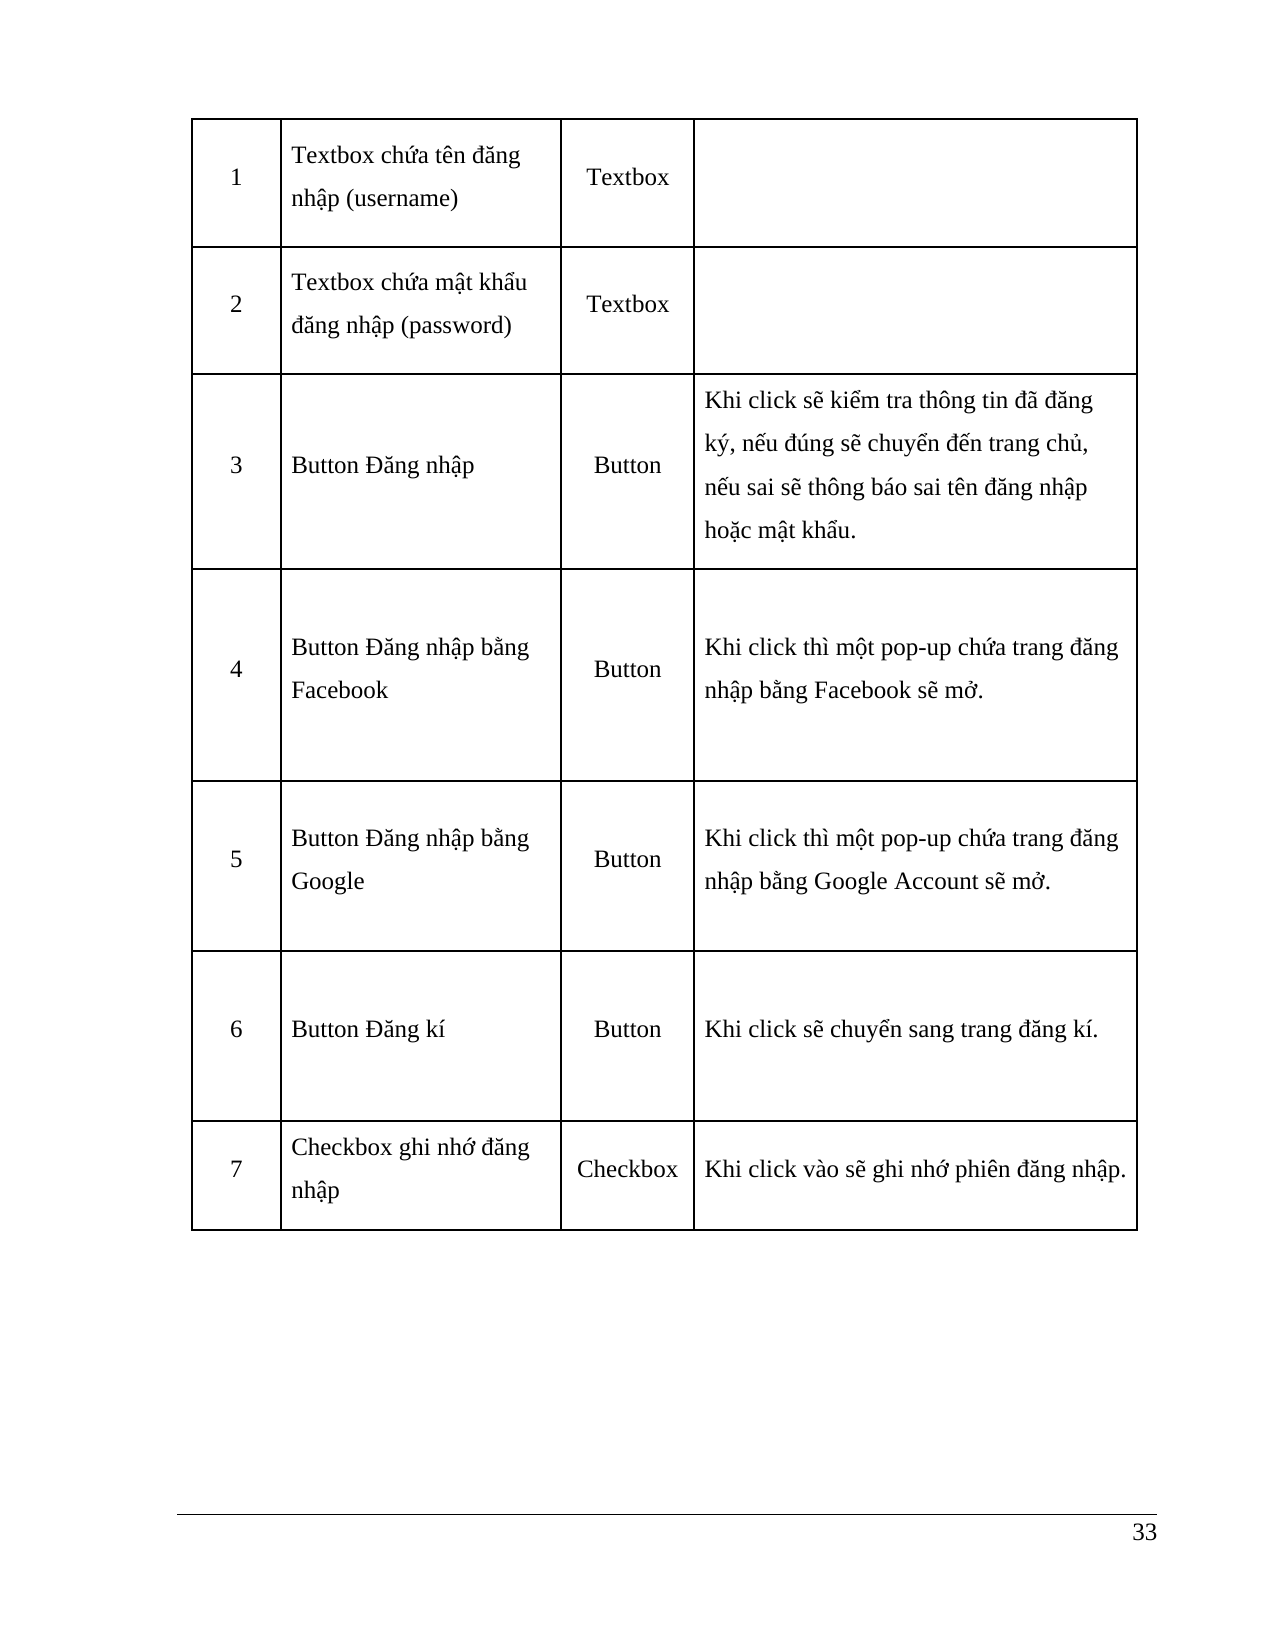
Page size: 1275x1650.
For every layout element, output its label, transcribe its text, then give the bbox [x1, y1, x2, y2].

table_cell Khi click thì một pop-up chứa trang đăng nhập bằng Google Account sẽ mở. [695, 782, 1136, 950]
table_cell 6 [193, 952, 280, 1120]
table_cell Khi click sẽ chuyển sang trang đăng kí. [695, 952, 1136, 1120]
table_cell Textbox [562, 248, 693, 373]
table_cell 5 [193, 782, 280, 950]
table_cell [695, 120, 1136, 246]
table_cell Button [562, 952, 693, 1120]
table_cell Khi click sẽ kiểm tra thông tin đã đăng ký, nếu đúng sẽ chuyển đến trang chủ, nếu sai sẽ thông báo sai tên đăng nhập hoặc mật khẩu. [695, 375, 1136, 568]
table_cell Button Đăng nhập [282, 375, 560, 568]
table_cell [695, 248, 1136, 373]
table_cell 3 [193, 375, 280, 568]
table_cell Khi click thì một pop-up chứa trang đăng nhập bằng Facebook sẽ mở. [695, 570, 1136, 780]
table_cell Khi click vào sẽ ghi nhớ phiên đăng nhập. [695, 1122, 1136, 1229]
table_cell Button [562, 782, 693, 950]
table_cell Button [562, 375, 693, 568]
table_cell 2 [193, 248, 280, 373]
table_cell 7 [193, 1122, 280, 1229]
table_cell Button Đăng nhập bằng Facebook [282, 570, 560, 780]
table_cell Checkbox [562, 1122, 693, 1229]
table_cell 1 [193, 120, 280, 246]
table_cell Textbox chứa tên đăng nhập (username) [282, 120, 560, 246]
table_cell Button [562, 570, 693, 780]
table_cell Button Đăng kí [282, 952, 560, 1120]
table_cell Button Đăng nhập bằng Google [282, 782, 560, 950]
table_cell Textbox chứa mật khẩu đăng nhập (password) [282, 248, 560, 373]
table_cell Checkbox ghi nhớ đăng nhập [282, 1122, 560, 1229]
table_cell 4 [193, 570, 280, 780]
table_cell Textbox [562, 120, 693, 246]
